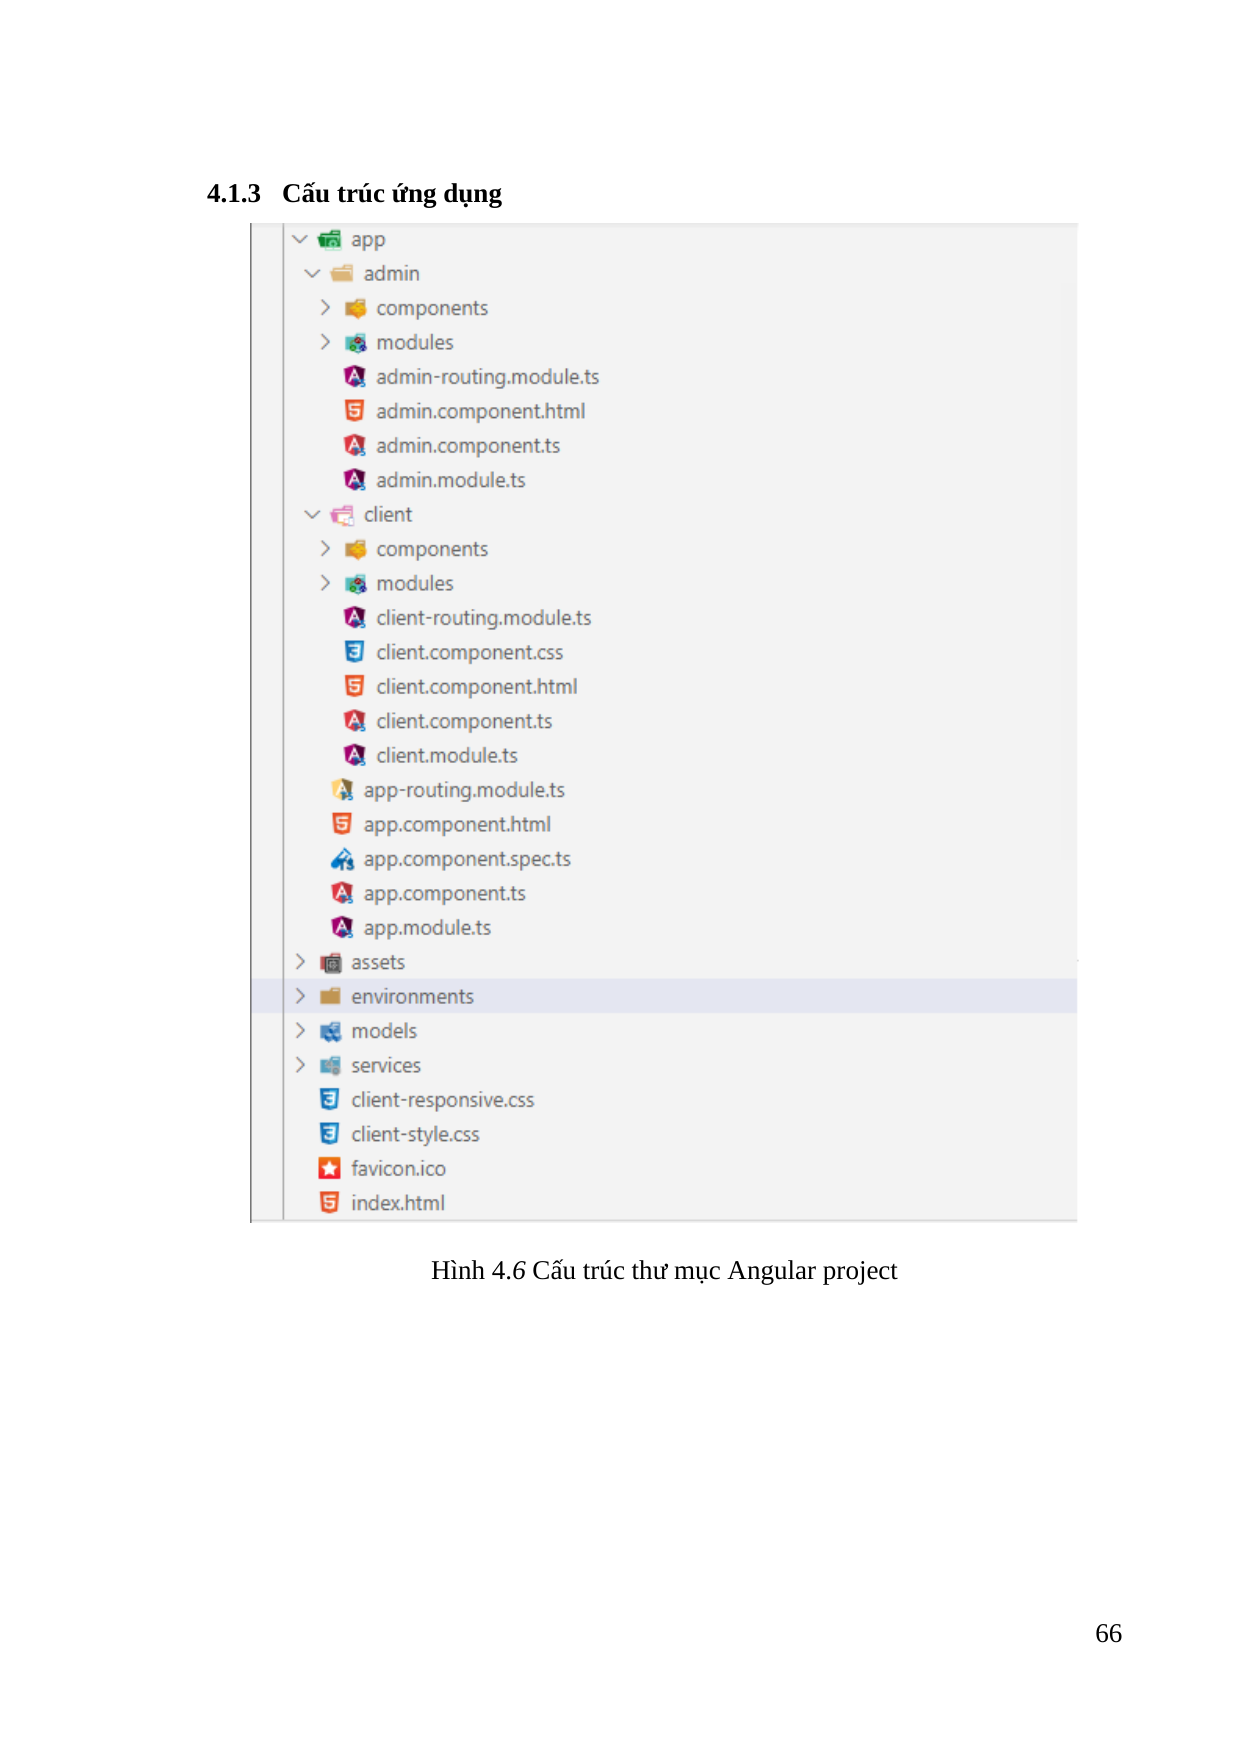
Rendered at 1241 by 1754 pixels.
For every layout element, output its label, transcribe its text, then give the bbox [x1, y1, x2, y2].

picture [250, 223, 1079, 1223]
subtitle Cấu trúc ứng dụng [207, 177, 1122, 208]
